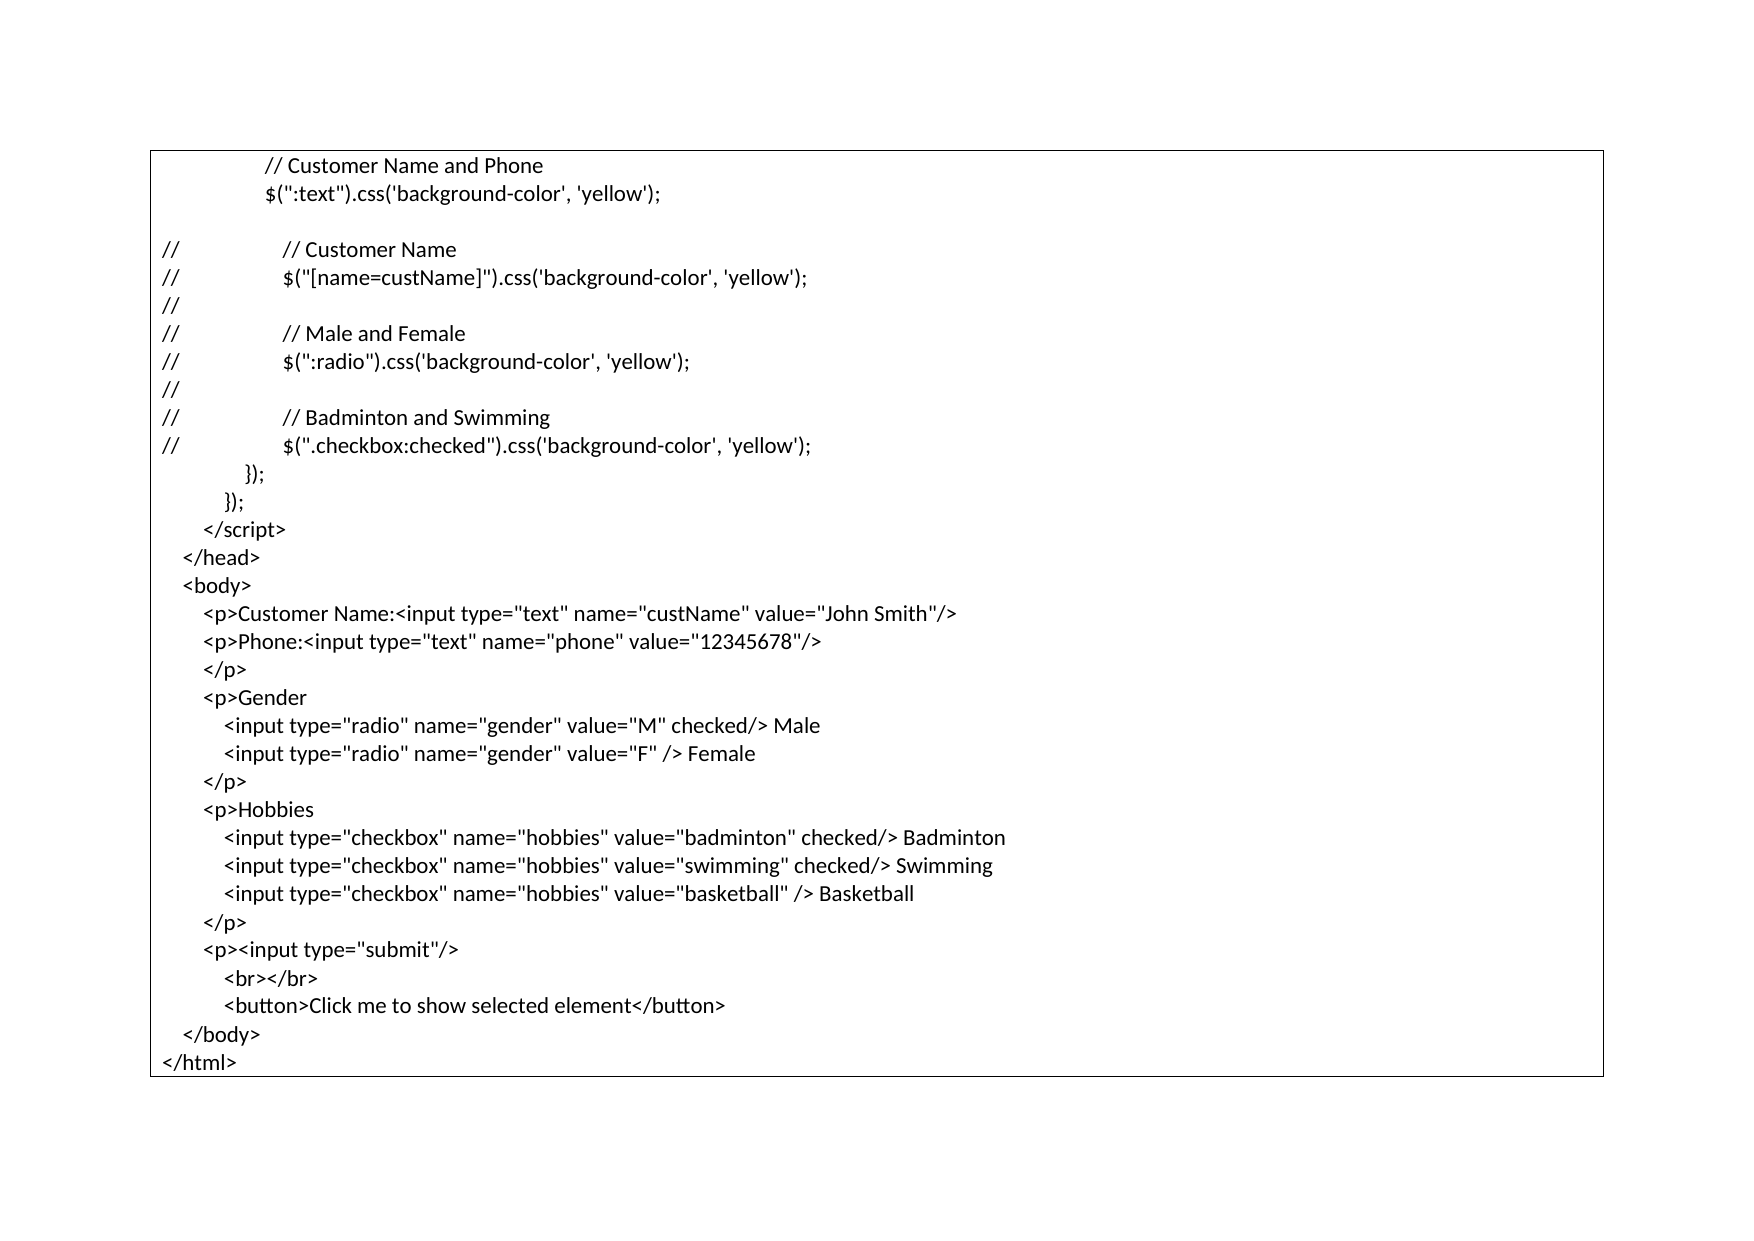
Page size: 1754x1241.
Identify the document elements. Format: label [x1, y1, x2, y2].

table_header [151, 151, 1603, 1076]
